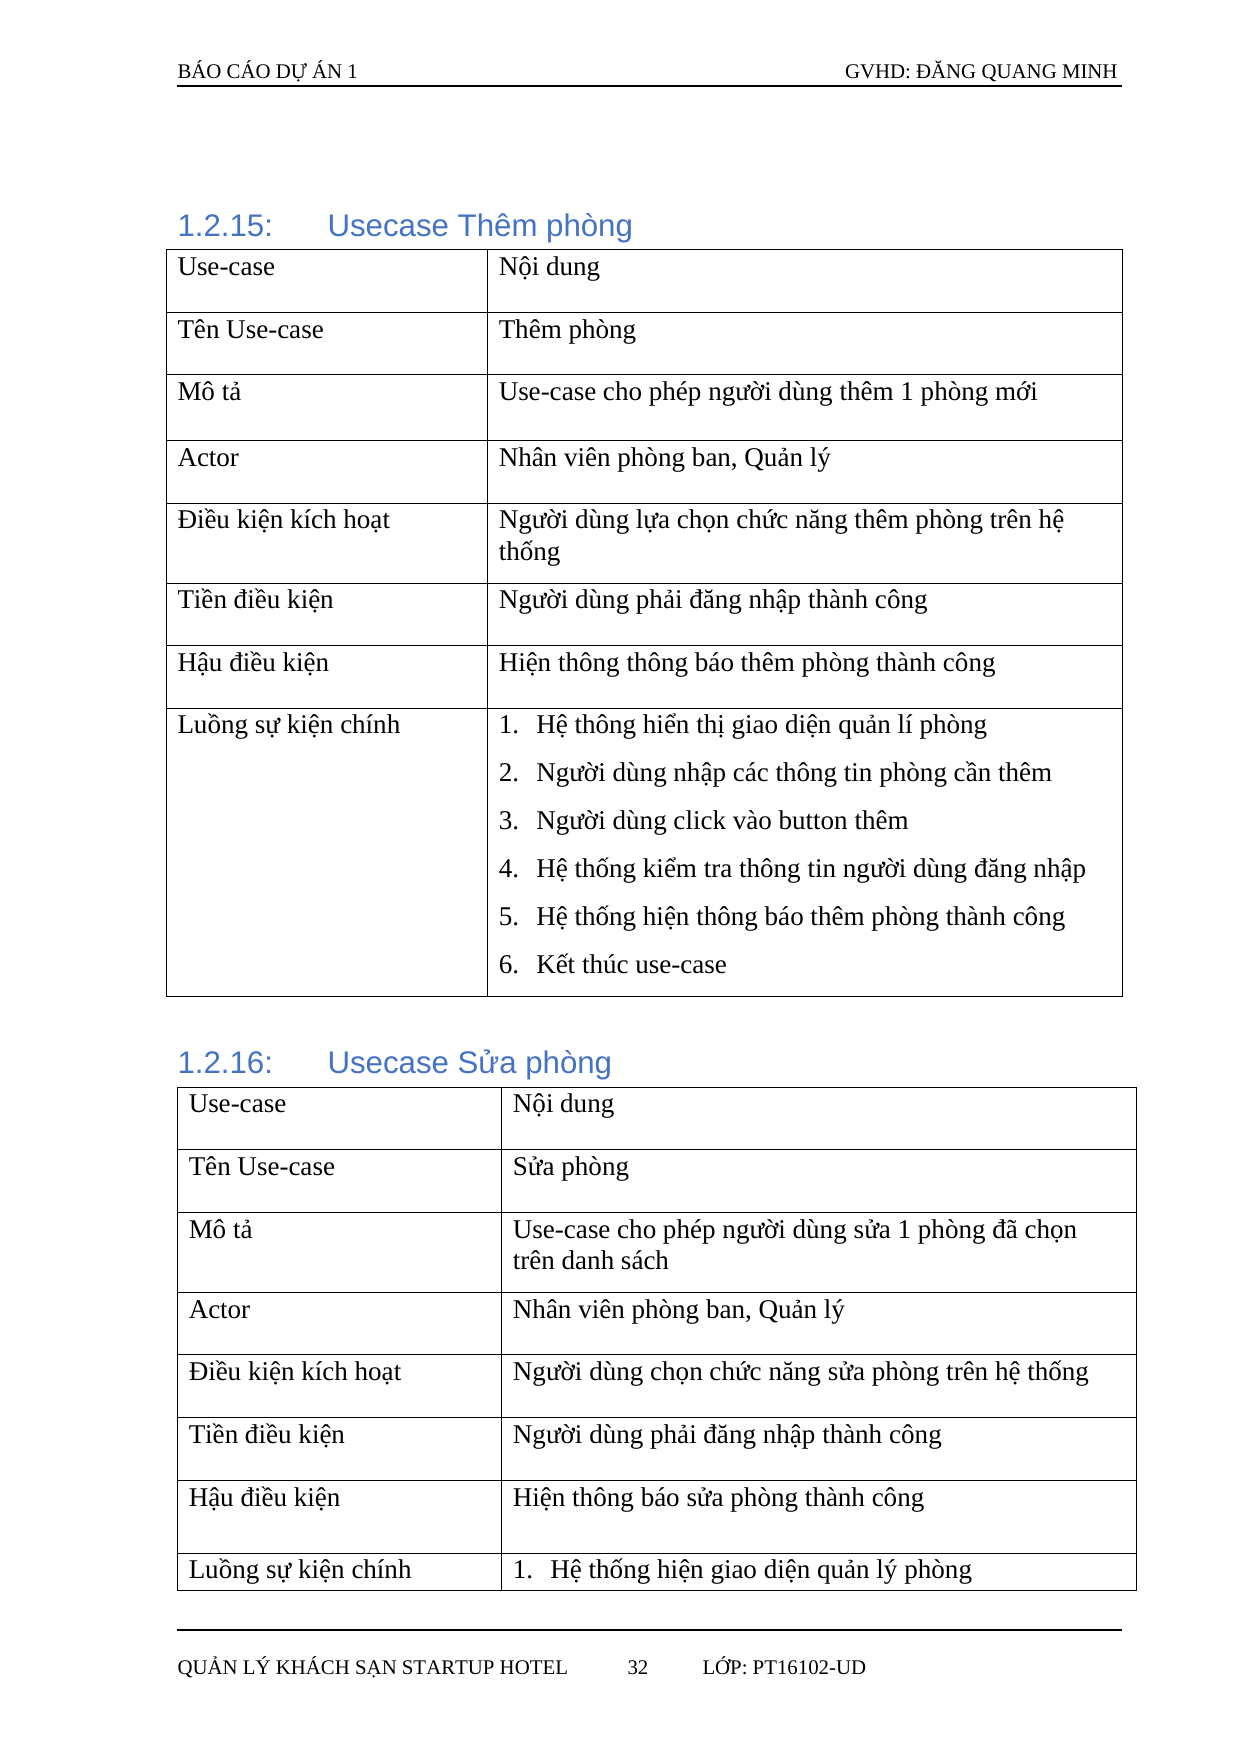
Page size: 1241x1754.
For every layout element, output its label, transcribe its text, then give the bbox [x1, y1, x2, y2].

subtitle Usecase Sửa phòng [177, 1044, 1122, 1080]
table_cell Người dùng chọn chức năng sửa phòng trên hệ thống [502, 1355, 1136, 1417]
table_cell Điều kiện kích hoạt [178, 1355, 501, 1417]
table_cell Hậu điều kiện [178, 1481, 501, 1553]
table_header Use-case [167, 250, 487, 312]
subtitle Usecase Thêm phòng [177, 207, 1122, 243]
table_cell Tiền điều kiện [178, 1418, 501, 1479]
table_cell Actor [167, 441, 487, 502]
table_cell Hiện thông thông báo thêm phòng thành công [488, 646, 1122, 708]
table_cell Điều kiện kích hoạt [167, 504, 487, 582]
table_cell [502, 1554, 1136, 1589]
table_cell Nhân viên phòng ban, Quản lý [488, 441, 1122, 502]
table_cell Actor [178, 1293, 501, 1354]
table_cell Tiền điều kiện [167, 584, 487, 645]
table_cell Thêm phòng [488, 313, 1122, 374]
table_cell Hệ thông hiển thị giao diện quản lí phòng Người dùng nhập các thông tin phòng cần thêm Người dùng click vào button thêm Hệ thống kiểm tra thông tin người dùng đăng nhập Hệ thống hiện thông báo thêm phòng thành công Kết thúc use-case [488, 709, 1122, 996]
table_cell Use-case cho phép người dùng sửa 1 phòng đã chọn trên danh sách [502, 1213, 1136, 1292]
table_cell Tên Use-case [167, 313, 487, 374]
table_header Use-case [178, 1088, 501, 1149]
table_header Nội dung [502, 1088, 1136, 1149]
table_cell Luồng sự kiện chính [178, 1554, 501, 1589]
table_cell Sửa phòng [502, 1150, 1136, 1212]
table_cell Mô tả [178, 1213, 501, 1292]
table_cell Use-case cho phép người dùng thêm 1 phòng mới [488, 375, 1122, 440]
table_cell Hiện thông báo sửa phòng thành công [502, 1481, 1136, 1553]
table_cell Mô tả [167, 375, 487, 440]
table_cell Người dùng lựa chọn chức năng thêm phòng trên hệ thống [488, 504, 1122, 582]
table_cell Nhân viên phòng ban, Quản lý [502, 1293, 1136, 1354]
table_cell Người dùng phải đăng nhập thành công [488, 584, 1122, 645]
table_cell Tên Use-case [178, 1150, 501, 1212]
table_cell Luồng sự kiện chính [167, 709, 487, 996]
table_header Nội dung [488, 250, 1122, 312]
table_cell Hậu điều kiện [167, 646, 487, 708]
table_cell Người dùng phải đăng nhập thành công [502, 1418, 1136, 1479]
